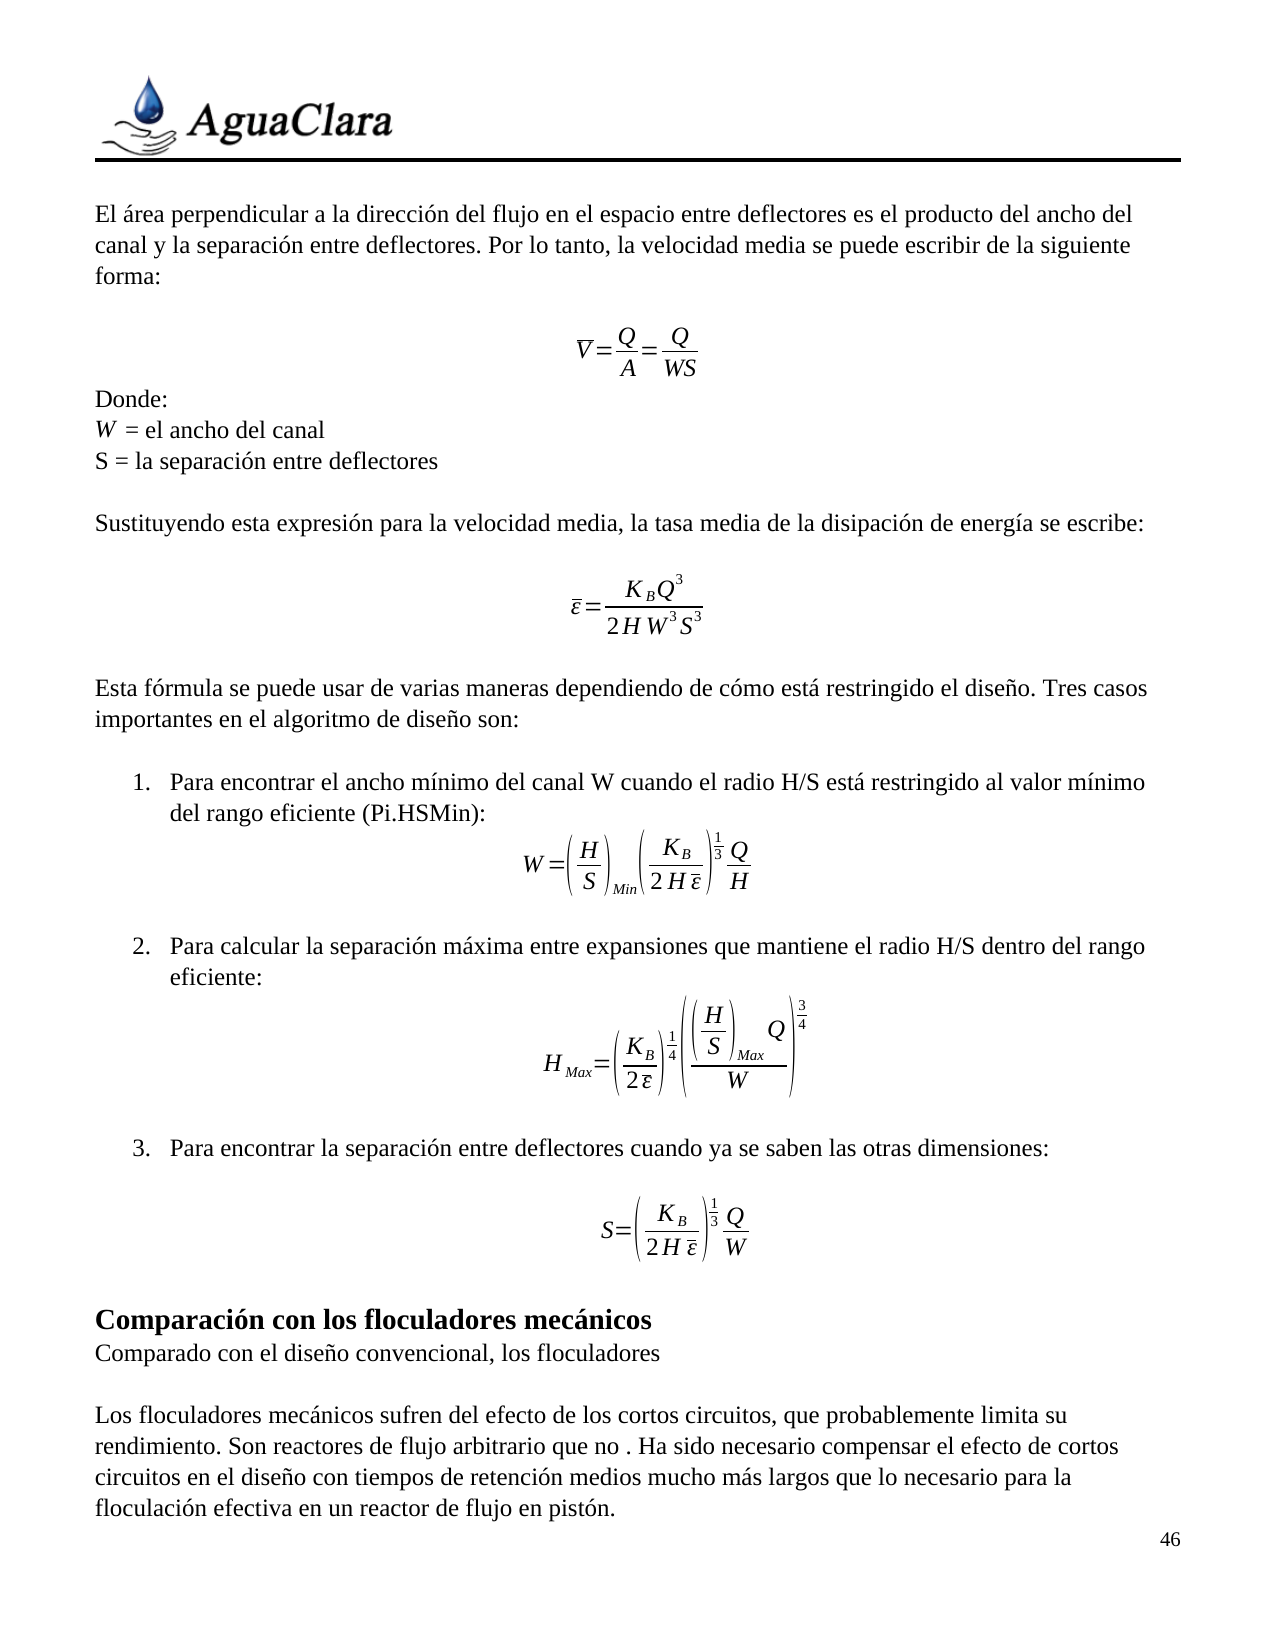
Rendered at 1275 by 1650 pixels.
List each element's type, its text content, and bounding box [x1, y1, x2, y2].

list Para encontrar el ancho mínimo del canal W cuando el radio H/S está restringido al valor mínimo del rango eficiente (Pi.HSMin): [132, 767, 1181, 826]
subtitle Comparación con los floculadores mecánicos [94, 1302, 1181, 1336]
text Comparado con el diseño convencional, los floculadores [94, 1338, 1181, 1367]
list Para encontrar la separación entre deflectores cuando ya se saben las otras dimensiones: [132, 1133, 1181, 1162]
text Sustituyendo esta expresión para la velocidad media, la tasa media de la disipación de energía se escribe: [94, 508, 1181, 537]
picture [94, 75, 412, 158]
text Los floculadores mecánicos sufren del efecto de los cortos circuitos, que probablemente limita su rendimiento. Son reactores de flujo arbitrario que no . Ha sido necesario compensar el efecto de cortos circuitos en el diseño con tiempos de retención medios mucho más largos que lo necesario para la floculación efectiva en un reactor de flujo en pistón. [94, 1400, 1181, 1522]
text Esta fórmula se puede usar de varias maneras dependiendo de cómo está restringido el diseño. Tres casos importantes en el algoritmo de diseño son: [94, 673, 1181, 733]
text Donde: [94, 384, 1181, 413]
list Para calcular la separación máxima entre expansiones que mantiene el radio H/S dentro del rango eficiente: [132, 931, 1181, 991]
text El área perpendicular a la dirección del flujo en el espacio entre deflectores es el producto del ancho del canal y la separación entre deflectores. Por lo tanto, la velocidad media se puede escribir de la siguiente forma: [94, 199, 1181, 289]
text = el ancho del canal [94, 415, 1181, 444]
text S = la separación entre deflectores [94, 446, 1181, 475]
